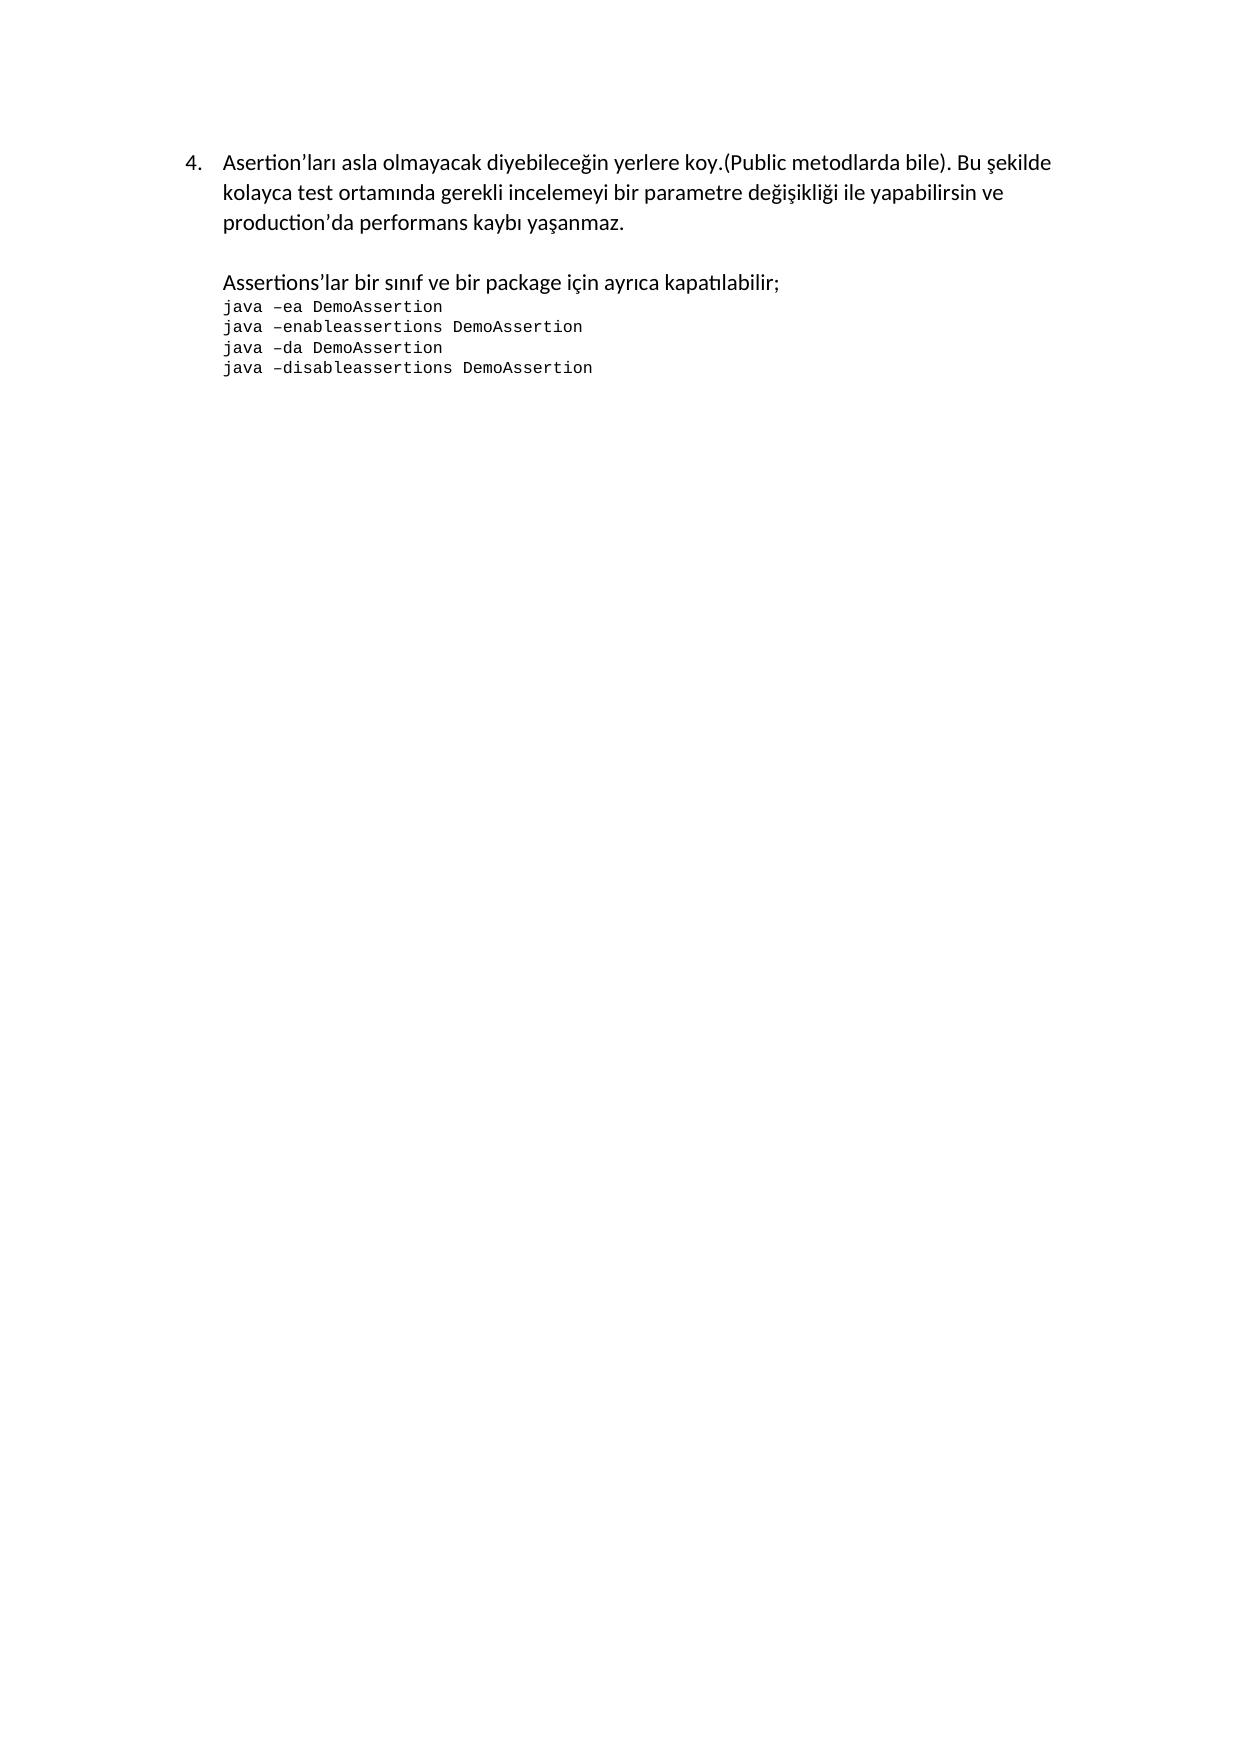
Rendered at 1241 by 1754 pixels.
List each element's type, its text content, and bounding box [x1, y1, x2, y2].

list java –da DemoAssertion java –disableassertions DemoAssertion [223, 339, 1093, 378]
list Assertions’lar bir sınıf ve bir package için ayrıca kapatılabilir; [223, 268, 1093, 296]
list Asertion’ları asla olmayacak diyebileceğin yerlere koy.(Public metodlarda bile). Bu şekilde kolayca test ortamında gerekli incelemeyi bir parametre değişikliği ile yapabilirsin ve production’da performans kaybı yaşanmaz. [185, 148, 1093, 236]
list java –ea DemoAssertion java –enableassertions DemoAssertion [223, 299, 1093, 338]
